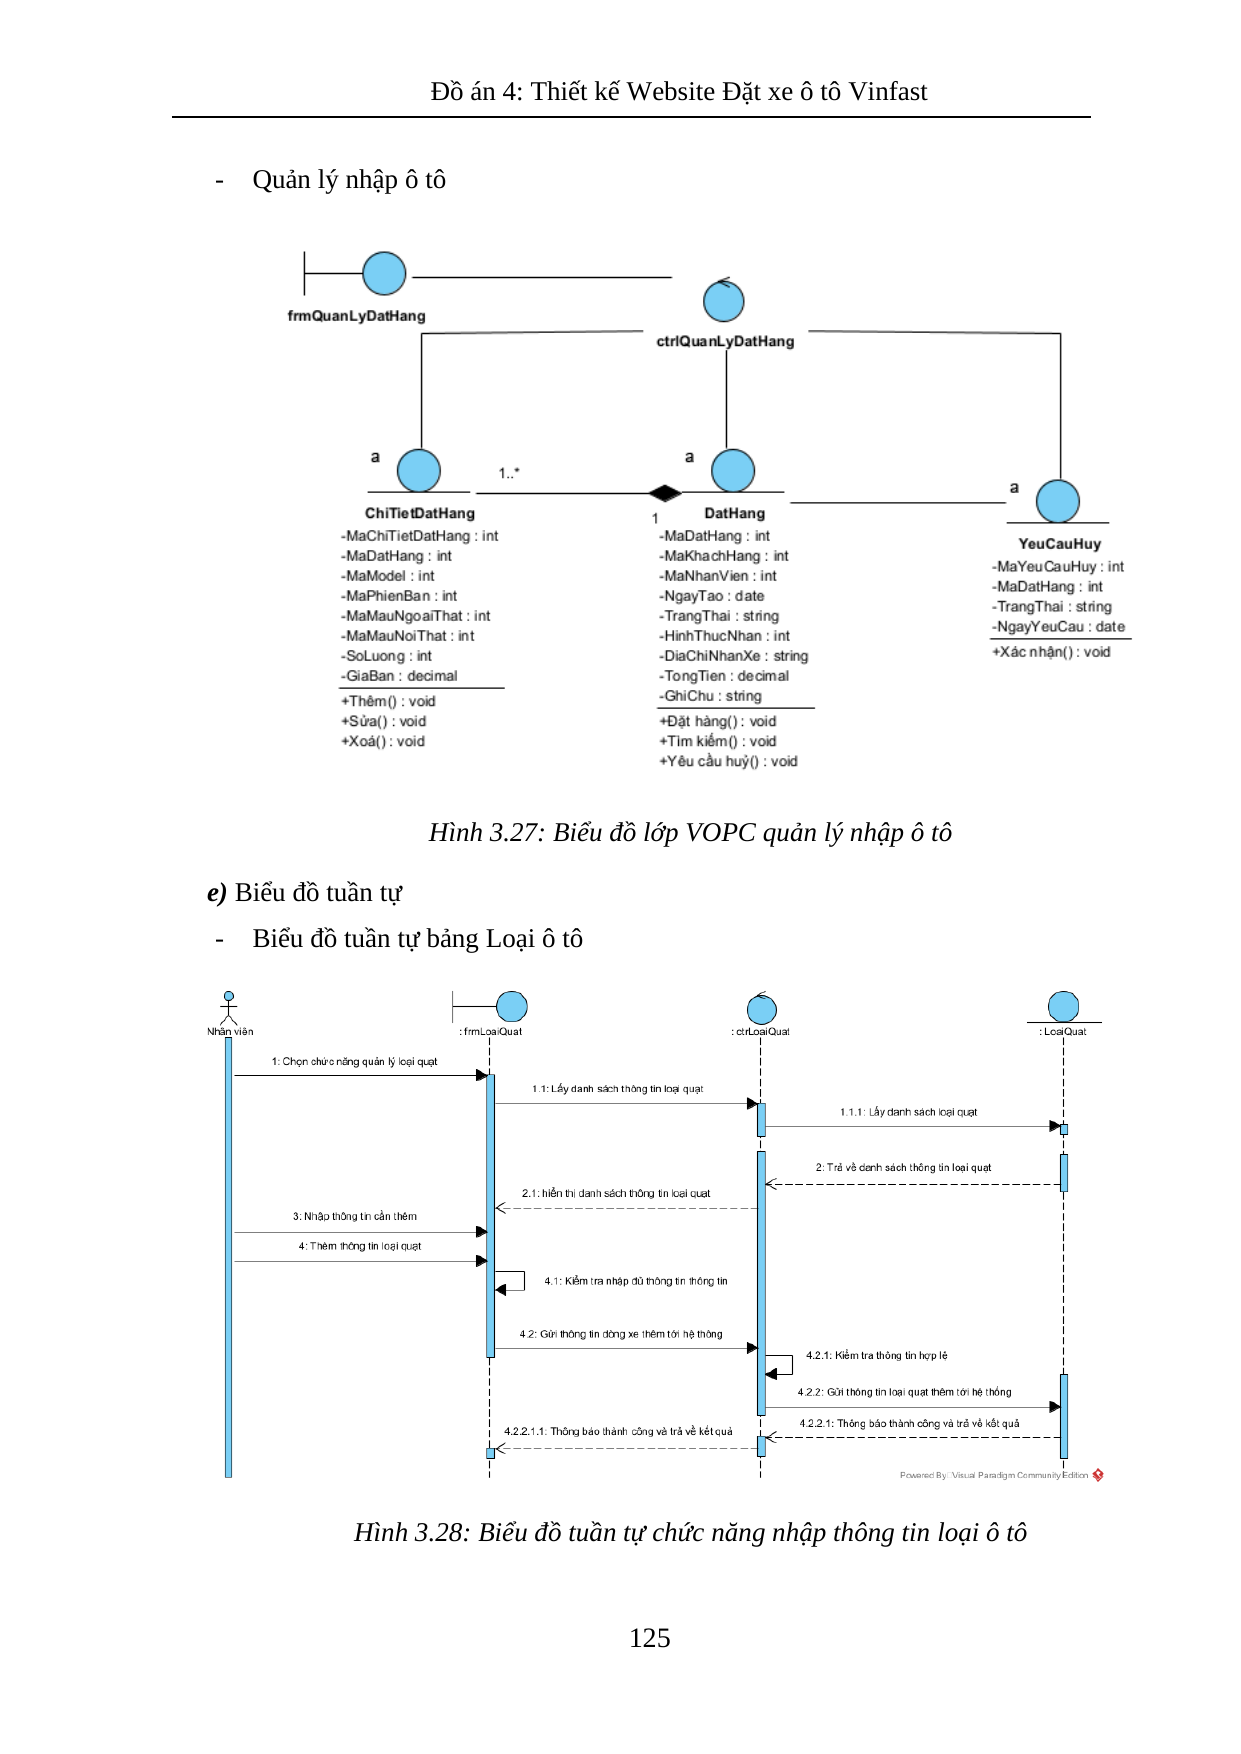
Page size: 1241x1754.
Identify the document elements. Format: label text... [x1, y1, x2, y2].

list Biểu đồ tuần tự bảng Loại ô tô [215, 922, 1122, 953]
text Hình 3.27: Biểu đồ lớp VOPC quản lý nhập ô tô [262, 817, 1122, 848]
picture [252, 221, 1168, 789]
list Quản lý nhập ô tô [215, 163, 1122, 194]
picture [192, 981, 1108, 1489]
text Hình 3.28: Biểu đồ tuần tự chức năng nhập thông tin loại ô tô [262, 1517, 1122, 1548]
text Biểu đồ tuần tự [207, 876, 1122, 907]
